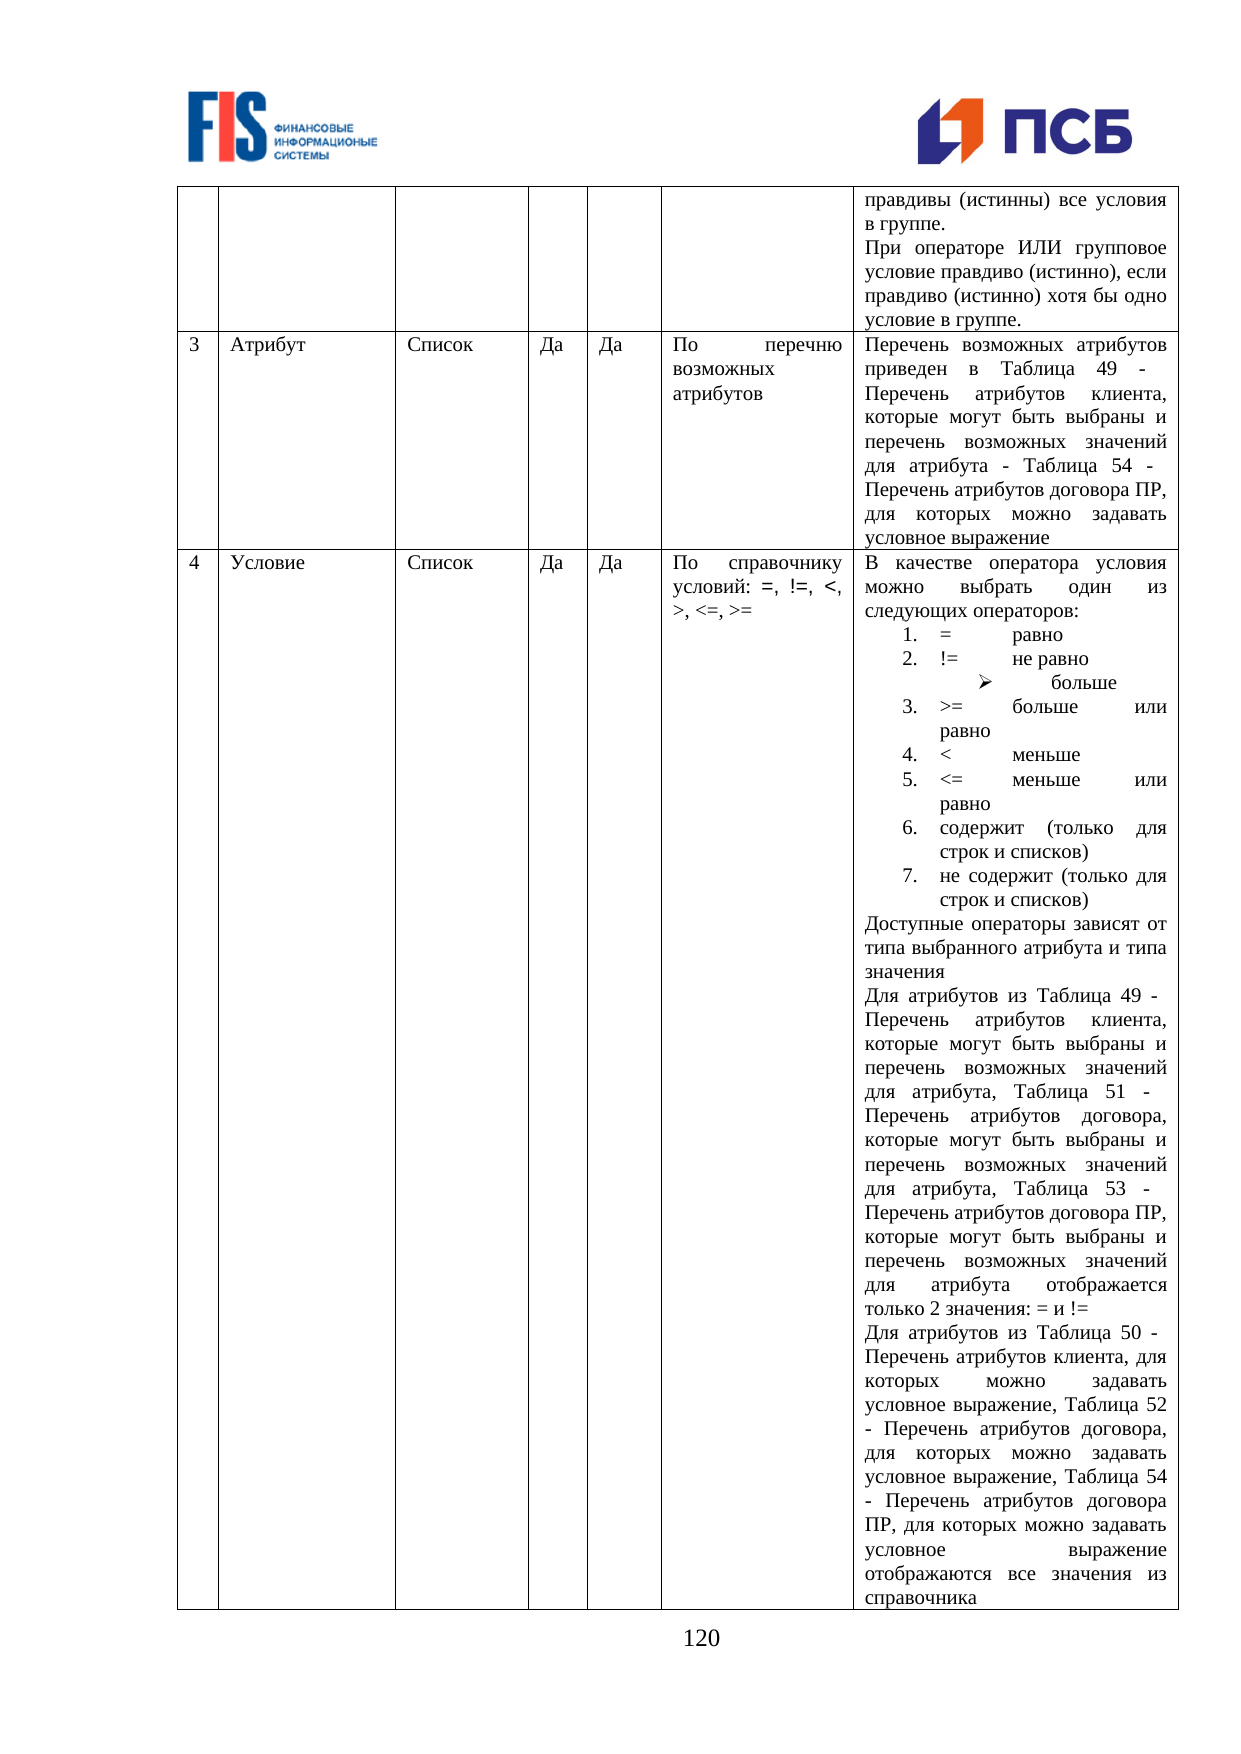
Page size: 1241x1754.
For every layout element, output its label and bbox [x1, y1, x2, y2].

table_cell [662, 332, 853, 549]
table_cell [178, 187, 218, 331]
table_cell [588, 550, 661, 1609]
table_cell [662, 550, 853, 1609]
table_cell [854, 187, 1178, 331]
picture [909, 91, 1140, 172]
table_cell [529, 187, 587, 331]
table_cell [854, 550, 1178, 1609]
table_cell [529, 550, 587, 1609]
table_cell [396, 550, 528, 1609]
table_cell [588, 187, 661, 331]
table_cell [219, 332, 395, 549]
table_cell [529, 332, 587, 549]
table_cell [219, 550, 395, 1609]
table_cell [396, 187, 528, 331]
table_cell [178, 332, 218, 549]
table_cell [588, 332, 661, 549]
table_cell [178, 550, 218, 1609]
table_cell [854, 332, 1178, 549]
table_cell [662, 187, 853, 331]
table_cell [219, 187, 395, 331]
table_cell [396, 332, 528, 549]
picture [177, 73, 383, 172]
